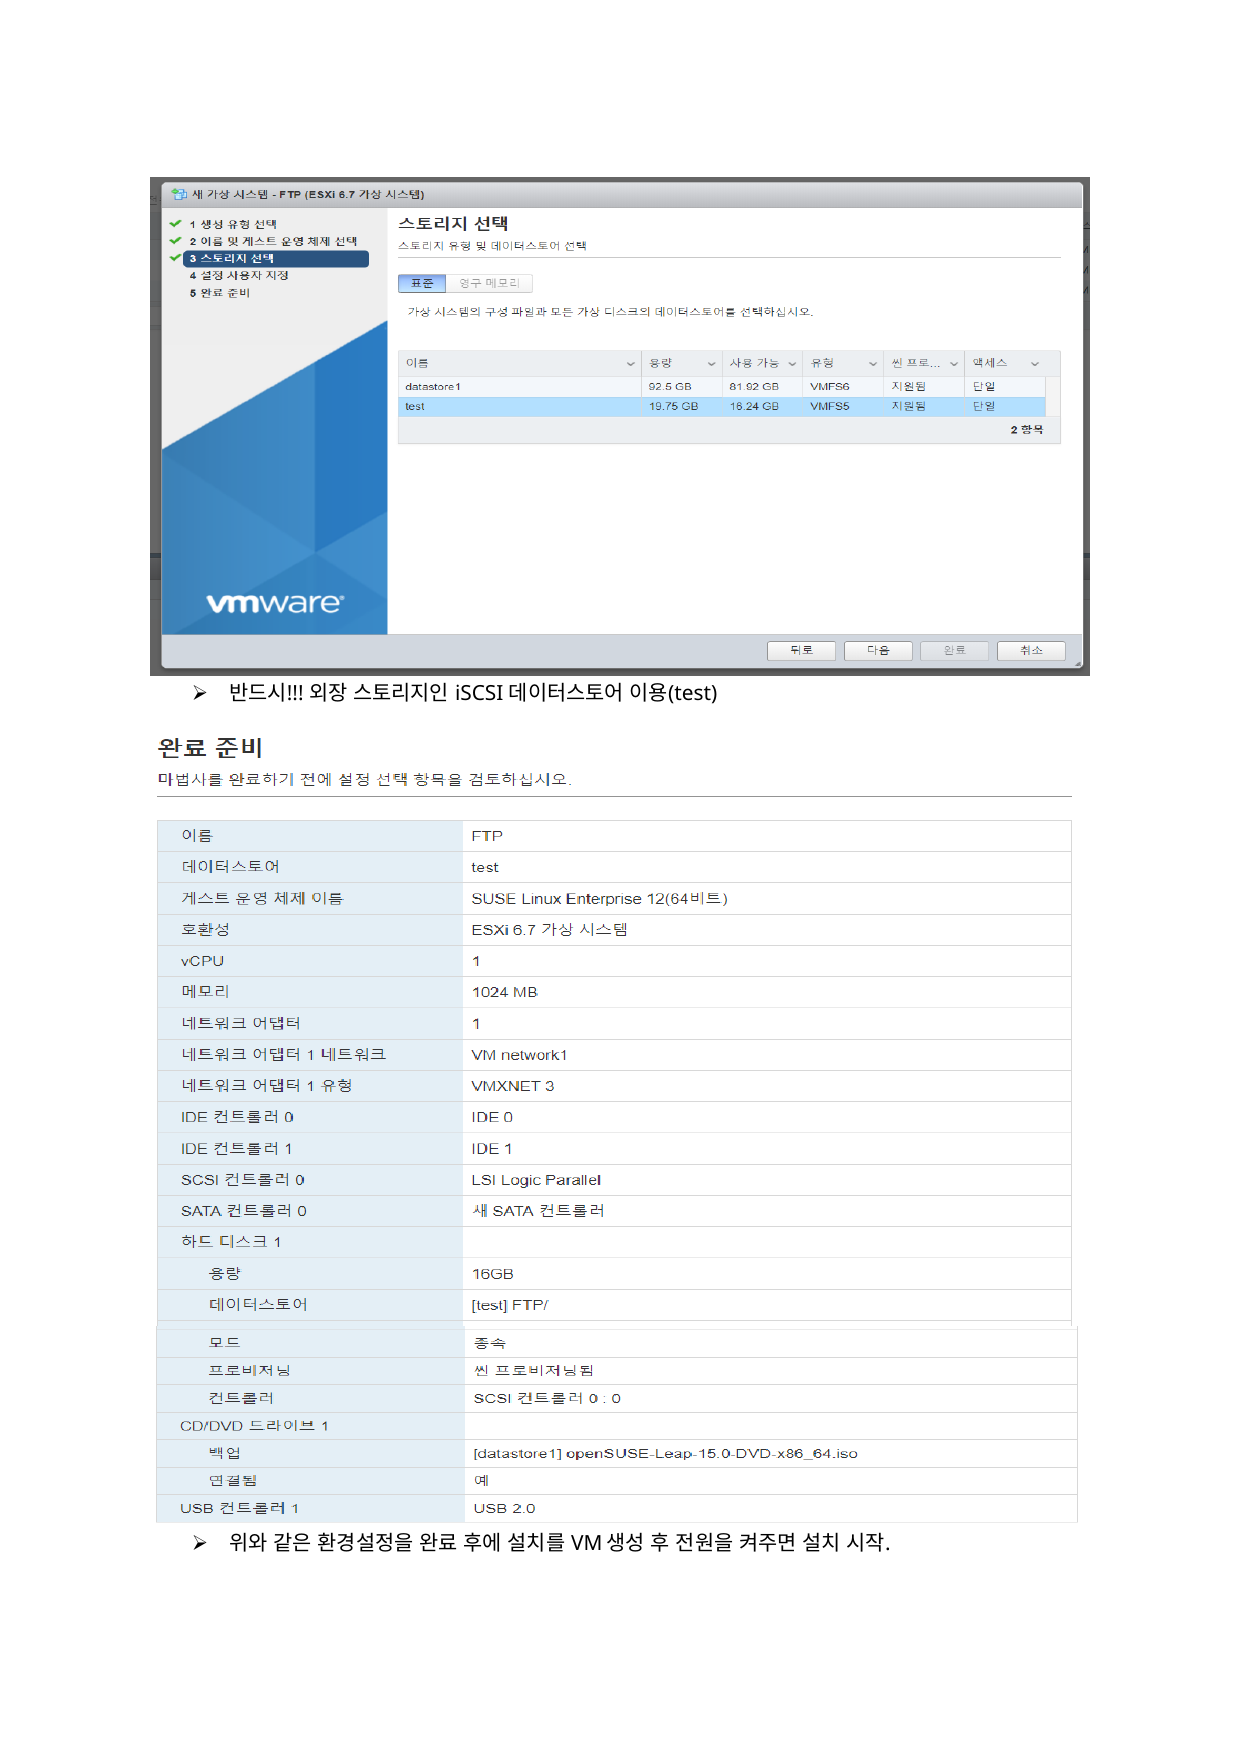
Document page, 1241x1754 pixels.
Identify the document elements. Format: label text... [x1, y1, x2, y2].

list 위와 같은 환경설정을 완료 후에 설치를 VM생성 후 전원을 켜주면 설치 시작. [192, 1527, 1090, 1557]
picture [150, 734, 1090, 1527]
picture [150, 177, 1090, 676]
list 반드시!!! 외장 스토리지인 iSCSI 데이터스토어 이용(test) [192, 676, 1090, 706]
